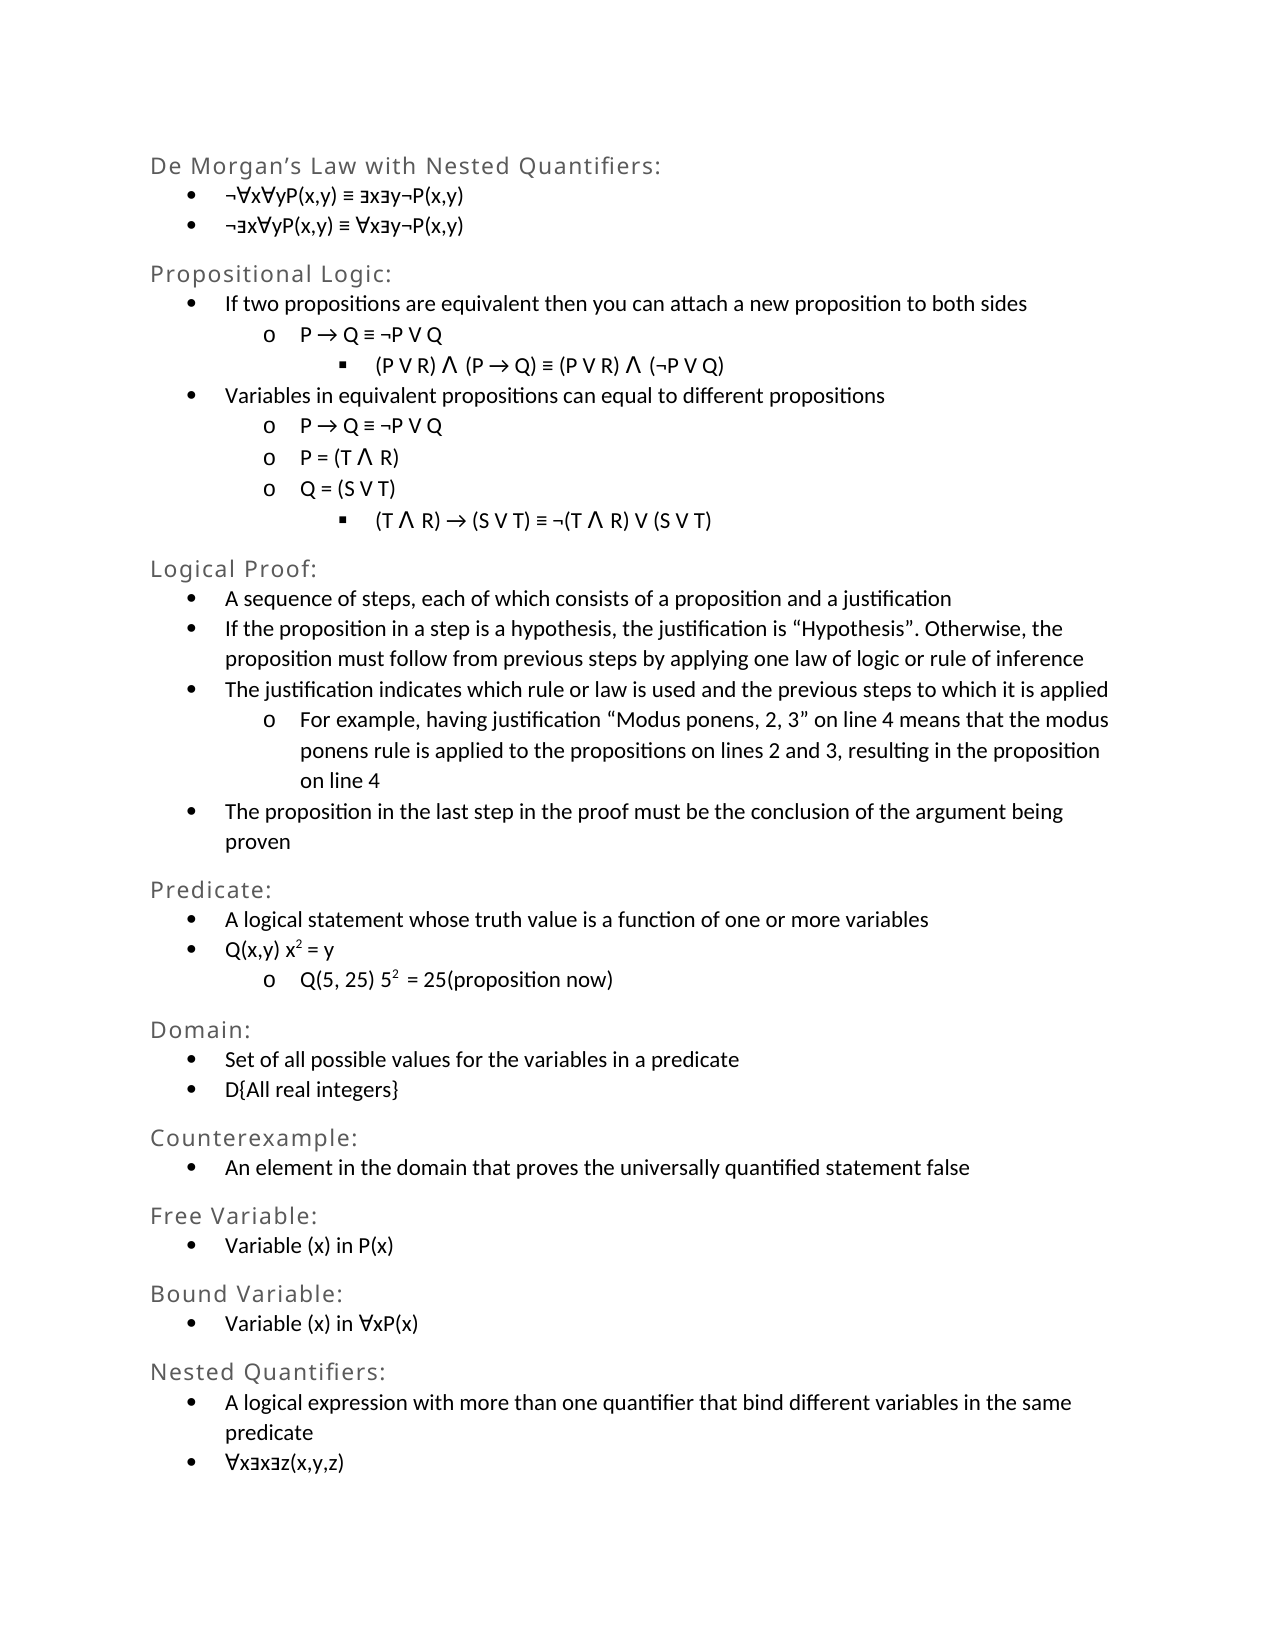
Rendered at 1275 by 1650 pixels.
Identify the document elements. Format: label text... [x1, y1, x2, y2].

list Q = (S V T) [262, 474, 1125, 504]
list P → Q ≡ ¬P V Q [262, 320, 1125, 349]
subtitle Bound Variable: [150, 1278, 1125, 1309]
subtitle Domain: [150, 1014, 1125, 1045]
list If two propositions are equivalent then you can attach a new proposition to both sides [187, 289, 1125, 318]
subtitle Nested Quantifiers: [150, 1356, 1125, 1388]
list Set of all possible values for the variables in a predicate [187, 1045, 1125, 1073]
list Q(5, 25) 52 = 25(proposition now) [262, 966, 1125, 995]
list A sequence of steps, each of which consists of a proposition and a justification [187, 584, 1125, 612]
list Q(x,y) x2 = y [187, 935, 1125, 963]
list ¬ⱯxⱯyP(x,y) ≡ ⱻxⱻy¬P(x,y) [187, 181, 1125, 209]
list (T ꓥ R) → (S V T) ≡ ¬(T ꓥ R) V (S V T) [337, 506, 1125, 534]
subtitle Counterexample: [150, 1122, 1125, 1153]
subtitle Propositional Logic: [150, 258, 1125, 289]
list (P V R) ꓥ (P → Q) ≡ (P V R) ꓥ (¬P V Q) [337, 351, 1125, 379]
list ¬ⱻxⱯyP(x,y) ≡ Ɐxⱻy¬P(x,y) [187, 211, 1125, 239]
list P → Q ≡ ¬P V Q [262, 412, 1125, 441]
list A logical expression with more than one quantifier that bind different variables in the same predicate [187, 1388, 1125, 1446]
subtitle Free Variable: [150, 1200, 1125, 1231]
list An element in the domain that proves the universally quantified statement false [187, 1153, 1125, 1181]
list D{All real integers} [187, 1075, 1125, 1103]
subtitle De Morgan’s Law with Nested Quantifiers: [150, 150, 1125, 181]
list Ɐxⱻxⱻz(x,y,z) [187, 1448, 1125, 1476]
list For example, having justification “Modus ponens, 2, 3” on line 4 means that the modus ponens rule is applied to the propositions on lines 2 and 3, resulting in the proposition on line 4 [262, 705, 1125, 794]
list A logical statement whose truth value is a function of one or more variables [187, 905, 1125, 933]
list Variable (x) in ⱯxP(x) [187, 1309, 1125, 1337]
list The proposition in the last step in the proof must be the conclusion of the argument being proven [187, 797, 1125, 855]
subtitle Logical Proof: [150, 553, 1125, 584]
list Variables in equivalent propositions can equal to different propositions [187, 381, 1125, 409]
list Variable (x) in P(x) [187, 1231, 1125, 1259]
list P = (T ꓥ R) [262, 443, 1125, 472]
list The justification indicates which rule or law is used and the previous steps to which it is applied [187, 675, 1125, 703]
subtitle Predicate: [150, 874, 1125, 905]
list If the proposition in a step is a hypothesis, the justification is “Hypothesis”. Otherwise, the proposition must follow from previous steps by applying one law of logic or rule of inference [187, 614, 1125, 673]
